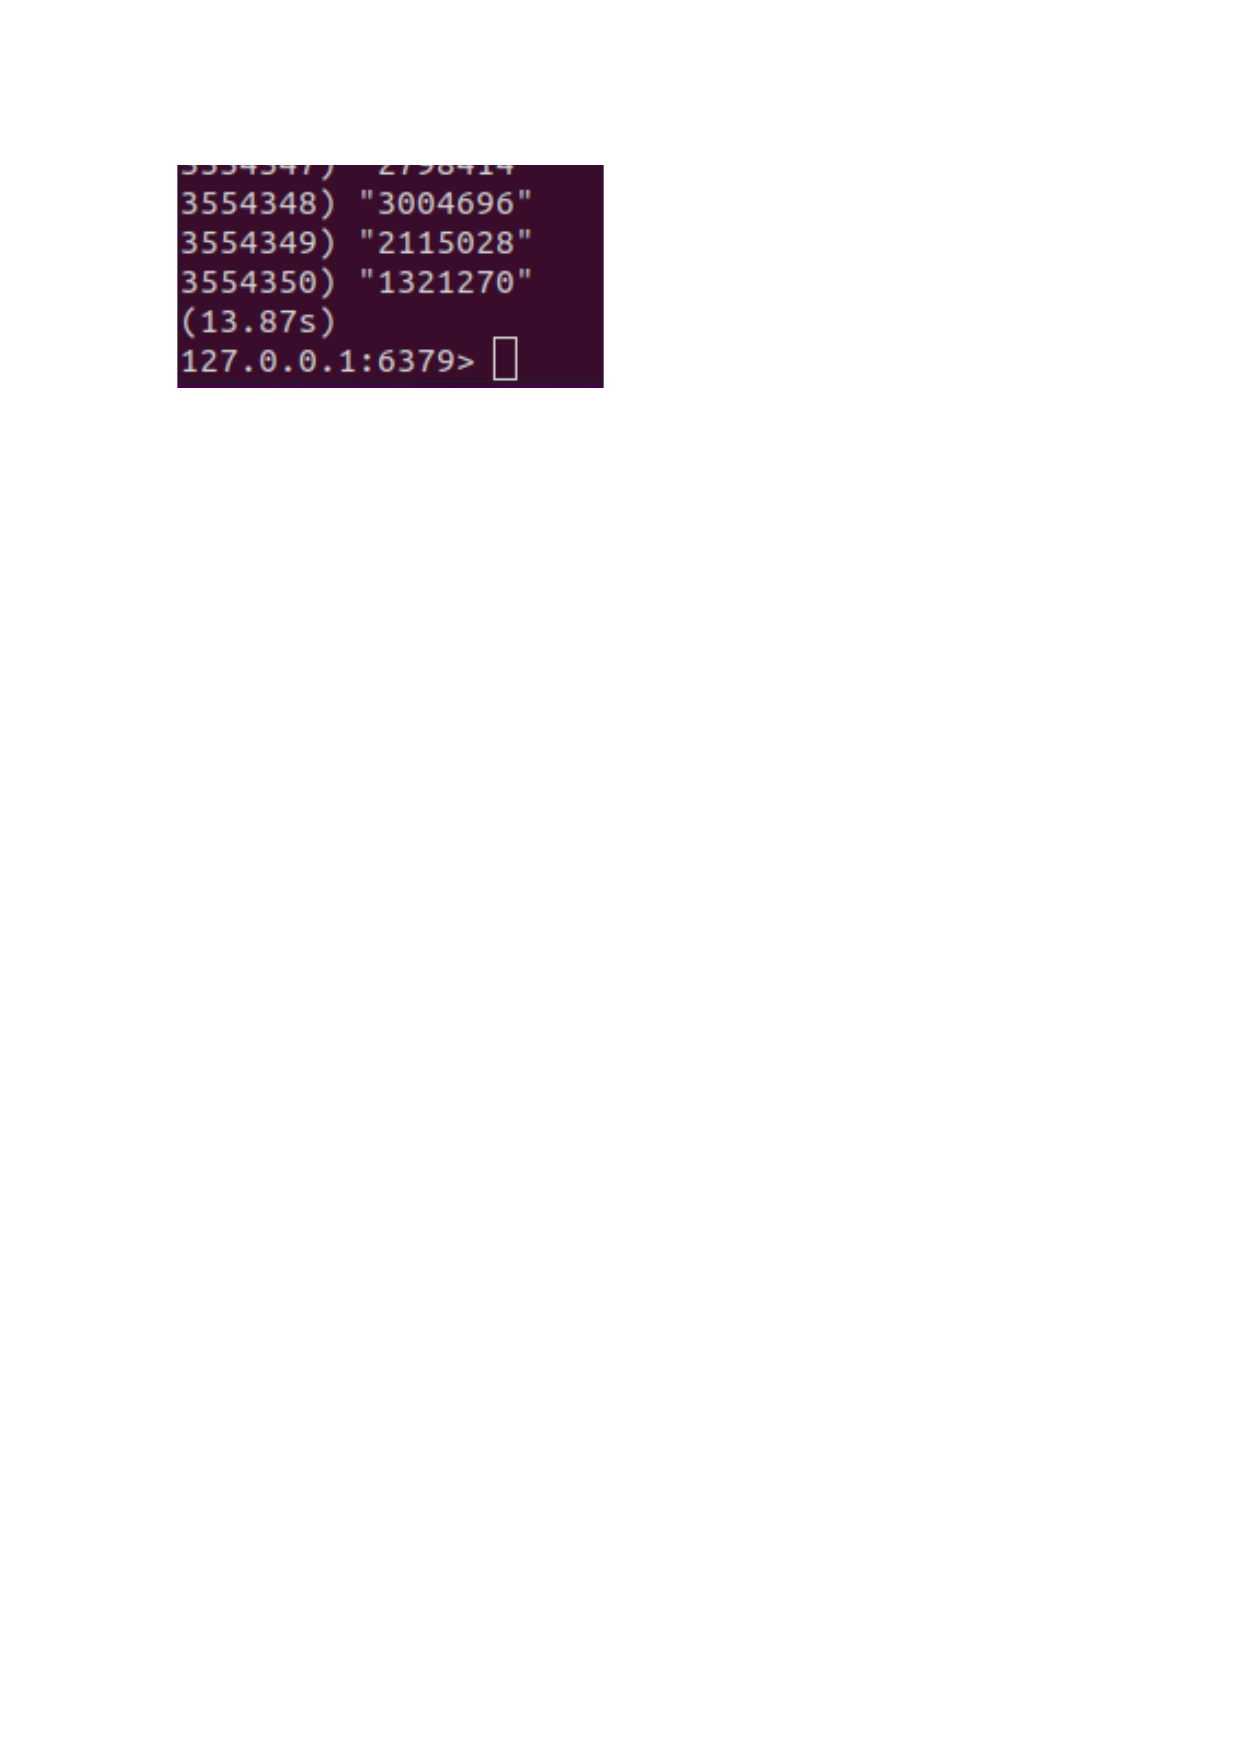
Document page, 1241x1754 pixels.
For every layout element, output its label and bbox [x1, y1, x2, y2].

picture [177, 165, 604, 388]
